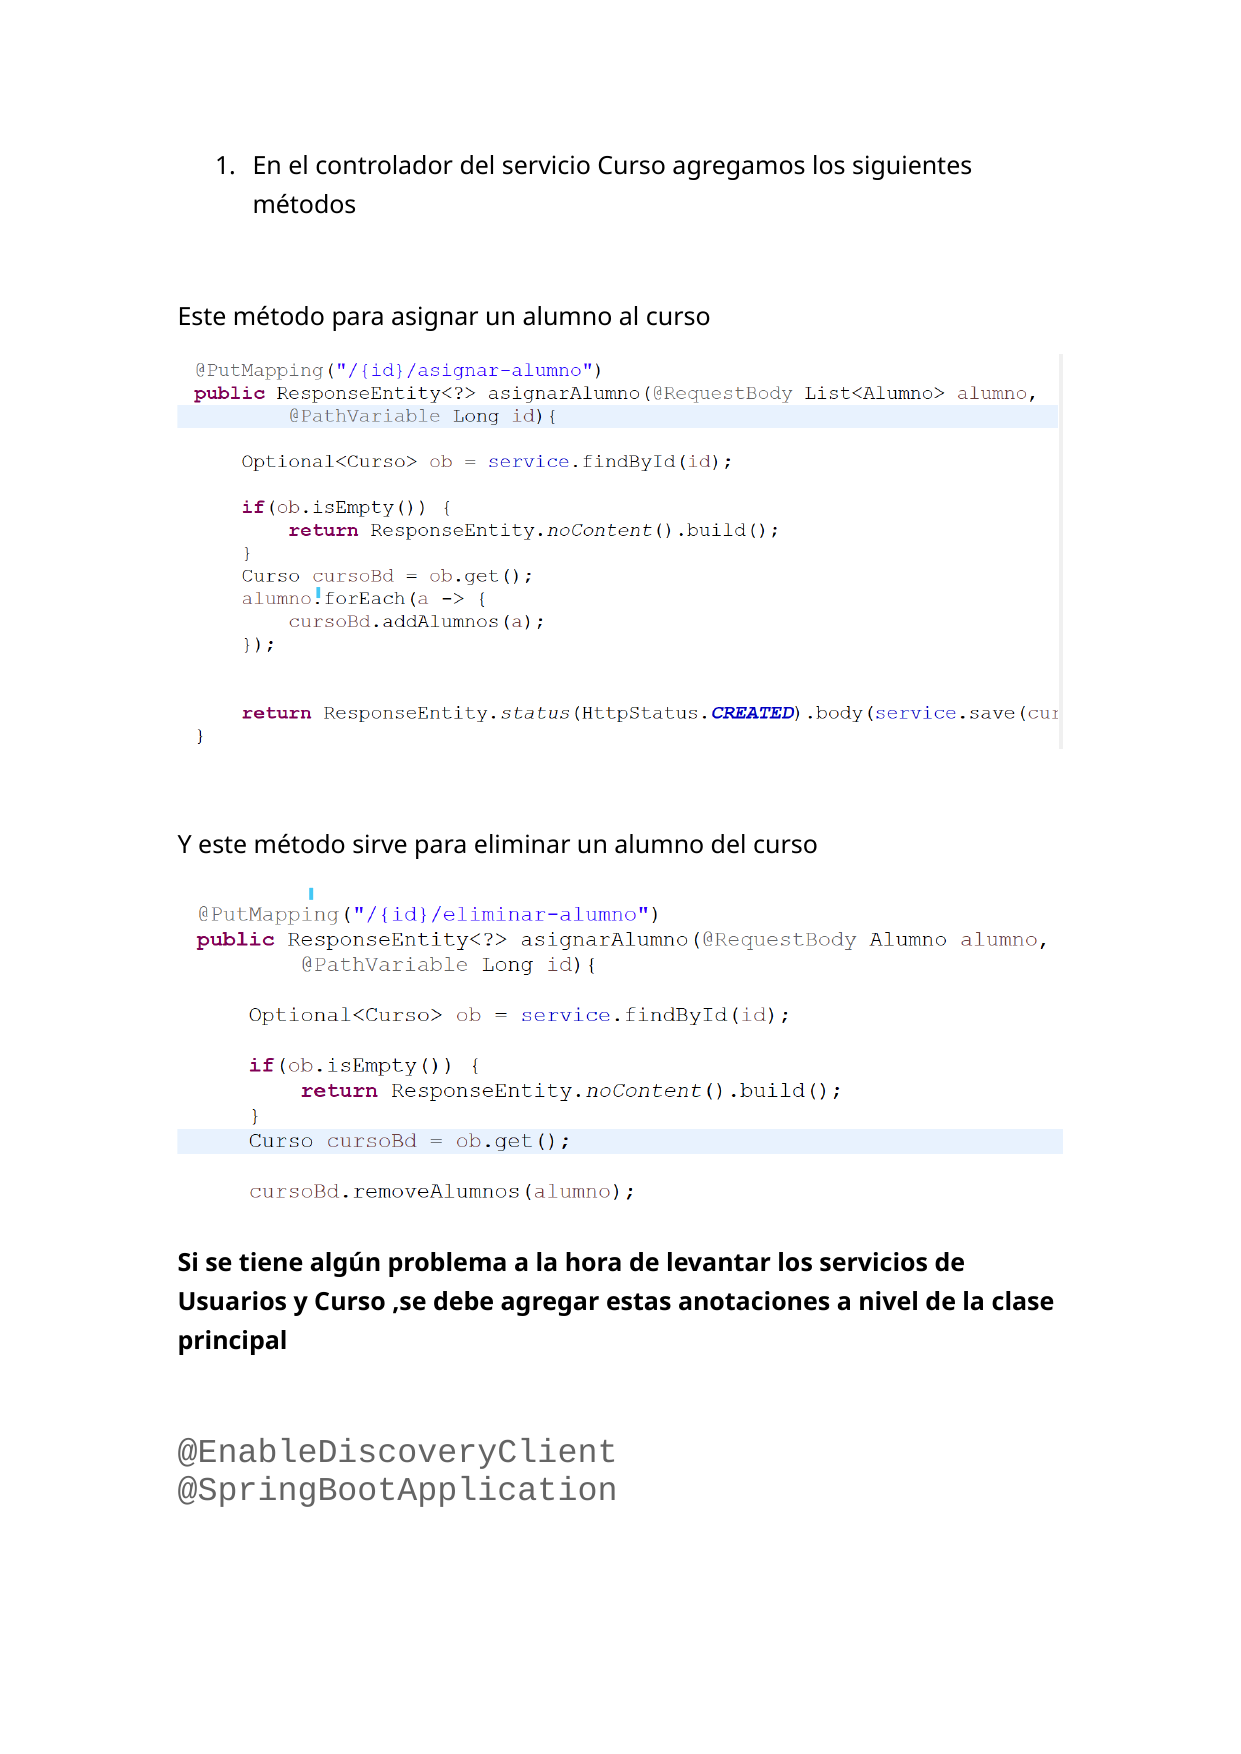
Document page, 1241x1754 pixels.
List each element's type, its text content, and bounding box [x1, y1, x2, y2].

text @SpringBootApplication [177, 1472, 1063, 1510]
text Si se tiene algún problema a la hora de levantar los servicios de Usuarios y Curso ,se debe agregar estas anotaciones a nivel de la clase principal [177, 1244, 1063, 1357]
text Y este método sirve para eliminar un alumno del curso [177, 826, 1063, 860]
list En el controlador del servicio Curso agregamos los siguientes métodos [215, 148, 1063, 221]
picture [177, 354, 1063, 749]
text @EnableDiscoveryClient [177, 1434, 1063, 1472]
picture [177, 882, 1063, 1223]
text Este método para asignar un alumno al curso [177, 298, 1063, 332]
